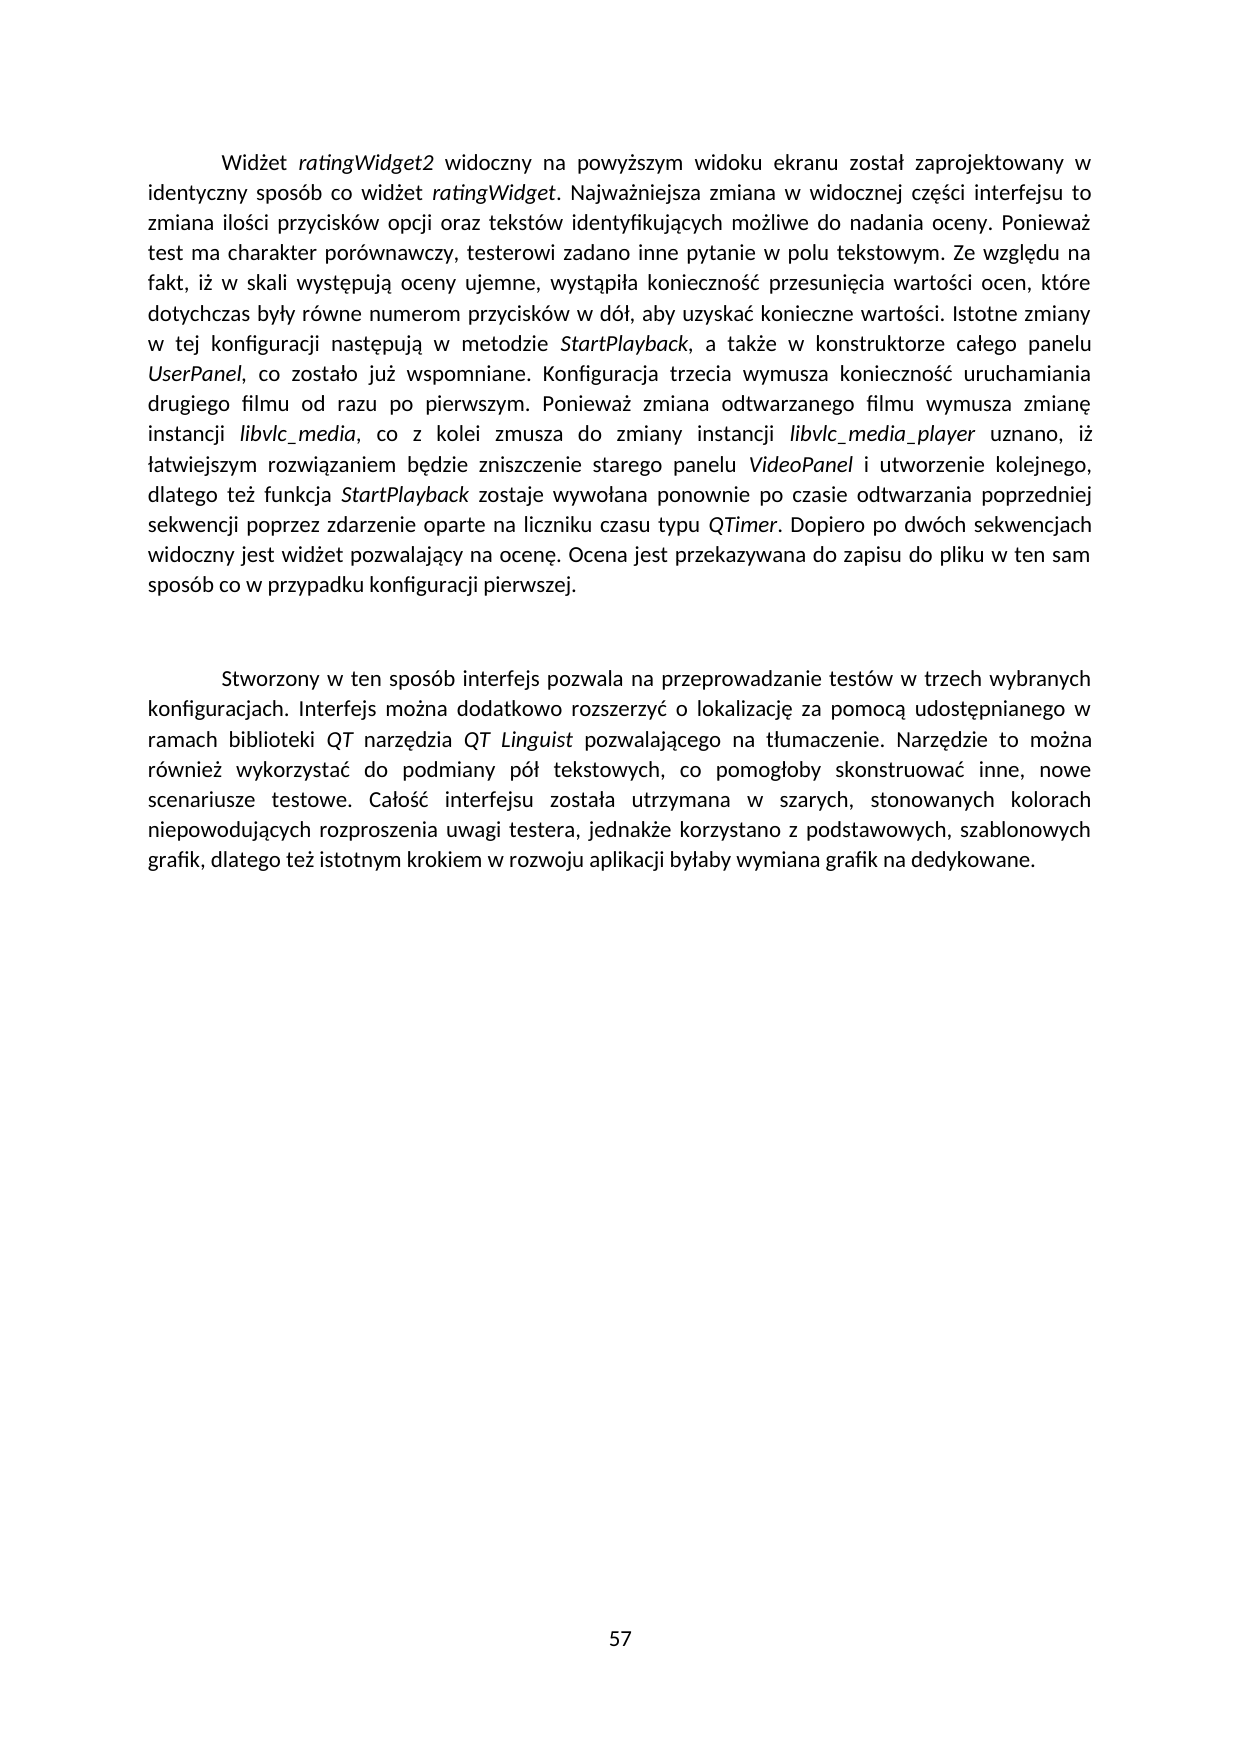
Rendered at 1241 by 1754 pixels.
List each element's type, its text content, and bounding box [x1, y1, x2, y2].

text Widżet ratingWidget2 widoczny na powyższym widoku ekranu został zaprojektowany w identyczny sposób co widżet ratingWidget. Najważniejsza zmiana w widocznej części interfejsu to zmiana ilości przycisków opcji oraz tekstów identyfikujących możliwe do nadania oceny. Ponieważ test ma charakter porównawczy, testerowi zadano inne pytanie w polu tekstowym. Ze względu na fakt, iż w skali występują oceny ujemne, wystąpiła konieczność przesunięcia wartości ocen, które dotychczas były równe numerom przycisków w dół, aby uzyskać konieczne wartości. Istotne zmiany w tej konfiguracji następują w metodzie StartPlayback, a także w konstruktorze całego panelu UserPanel, co zostało już wspomniane. Konfiguracja trzecia wymusza konieczność uruchamiania drugiego filmu od razu po pierwszym. Ponieważ zmiana odtwarzanego filmu wymusza zmianę instancji libvlc_media, co z kolei zmusza do zmiany instancji libvlc_media_player uznano, iż łatwiejszym rozwiązaniem będzie zniszczenie starego panelu VideoPanel i utworzenie kolejnego, dlatego też funkcja StartPlayback zostaje wywołana ponownie po czasie odtwarzania poprzedniej sekwencji poprzez zdarzenie oparte na liczniku czasu typu QTimer. Dopiero po dwóch sekwencjach widoczny jest widżet pozwalający na ocenę. Ocena jest przekazywana do zapisu do pliku w ten sam sposób co w przypadku konfiguracji pierwszej. [148, 148, 1093, 598]
text Stworzony w ten sposób interfejs pozwala na przeprowadzanie testów w trzech wybranych konfiguracjach. Interfejs można dodatkowo rozszerzyć o lokalizację za pomocą udostępnianego w ramach biblioteki QT narzędzia QT Linguist pozwalającego na tłumaczenie. Narzędzie to można również wykorzystać do podmiany pół tekstowych, co pomogłoby skonstruować inne, nowe scenariusze testowe. Całość interfejsu została utrzymana w szarych, stonowanych kolorach niepowodujących rozproszenia uwagi testera, jednakże korzystano z podstawowych, szablonowych grafik, dlatego też istotnym krokiem w rozwoju aplikacji byłaby wymiana grafik na dedykowane. [148, 664, 1093, 873]
